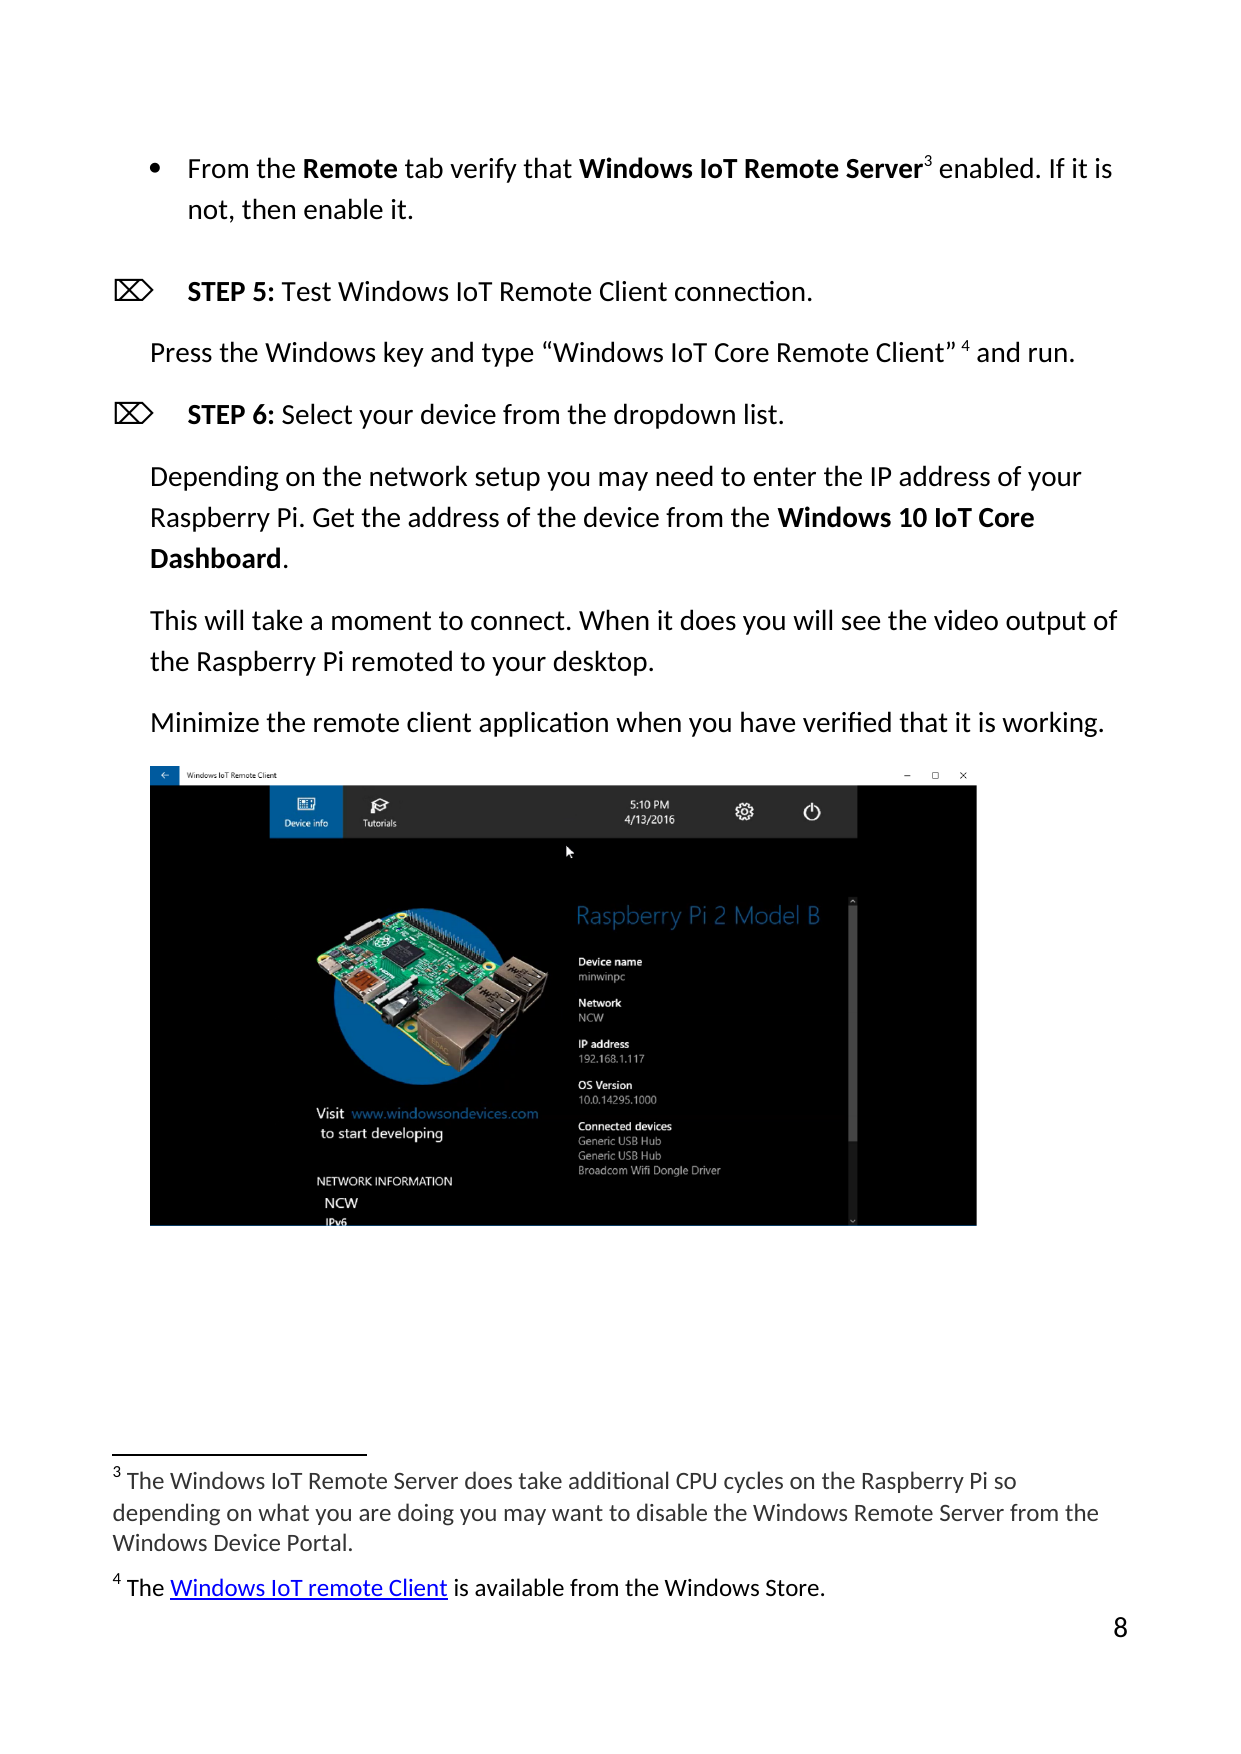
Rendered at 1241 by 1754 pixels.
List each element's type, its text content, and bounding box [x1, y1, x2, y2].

list STEP 6: Select your device from the dropdown list. [112, 396, 1128, 432]
text Press the Windows key and type “Windows IoT Core Remote Client” and run. [150, 334, 1128, 370]
picture [150, 766, 977, 1226]
text This will take a moment to connect. When it does you will see the video output of the Raspberry Pi remoted to your desktop. [150, 602, 1128, 678]
list From the Remote tab verify that Windows IoT Remote Server enabled. If it is not, then enable it. [150, 150, 1128, 227]
list STEP 5: Test Windows IoT Remote Client connection. [112, 273, 1128, 308]
text Depending on the network setup you may need to enter the IP address of your Raspberry Pi. Get the address of the device from the Windows 10 IoT Core Dashboard. [150, 458, 1128, 576]
text Minimize the remote client application when you have verified that it is working. [150, 704, 1128, 740]
